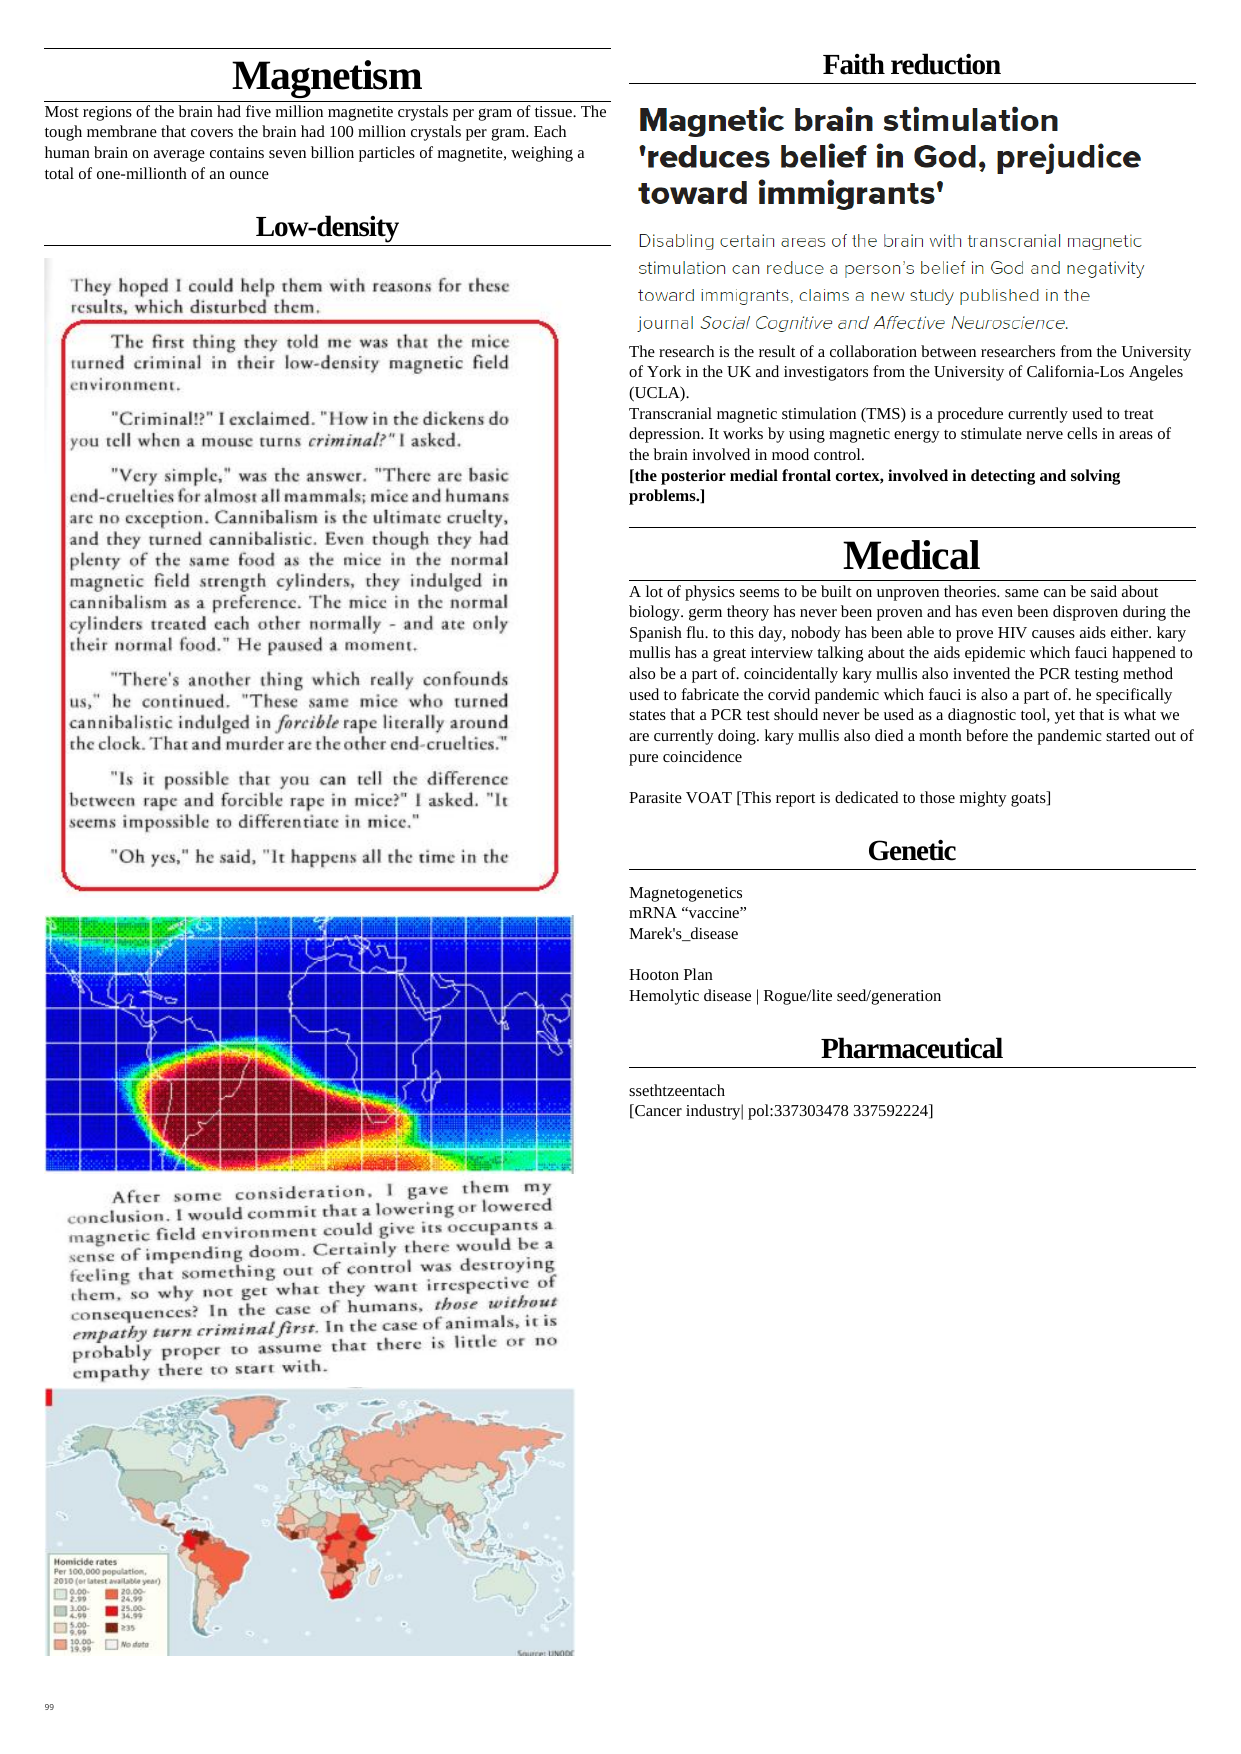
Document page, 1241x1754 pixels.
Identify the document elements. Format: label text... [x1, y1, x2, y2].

text The research is the result of a collaboration between researchers from the University of York in the UK and investigators from the University of California-Los Angeles (UCLA). [629, 342, 1196, 402]
text Hemolytic disease | Rogue/lite seed/generation [629, 986, 1196, 1005]
text [the posterior medial frontal cortex, involved in detecting and solving problems.] [629, 465, 1196, 505]
subtitle Faith reduction [629, 47, 1196, 83]
text mRNA “vaccine” [629, 903, 1196, 922]
subtitle Low-density [44, 209, 611, 245]
text [Cancer industry| pol:337303478 337592224] [629, 1101, 1196, 1120]
subtitle Genetic [629, 833, 1196, 869]
picture [628, 96, 1161, 341]
subtitle Magnetism [44, 49, 611, 101]
picture [44, 258, 576, 898]
text Parasite VOAT [This report is dedicated to those mighty goats] [629, 788, 1196, 807]
subtitle Pharmaceutical [629, 1031, 1196, 1067]
text ssethtzeentach [629, 1080, 1196, 1099]
subtitle Medical [629, 528, 1196, 580]
picture [44, 1387, 576, 1656]
text Hooton Plan [629, 965, 1196, 984]
text A lot of physics seems to be built on unproven theories. same can be said about biology. germ theory has never been proven and has even been disproven during the Spanish flu. to this day, nobody has been able to prove HIV causes aids either. kary mullis has a great interview talking about the aids epidemic which fauci happened to also be a part of. coincidentally kary mullis also invented the PCR testing method used to fabricate the corvid pandemic which fauci is also a part of. he specifically states that a PCR test should never be used as a diagnostic tool, yet that is what we are currently doing. kary mullis also died a month before the pandemic started out of pure coincidence [629, 581, 1196, 766]
text Marek's_disease [629, 924, 1196, 943]
text Magnetogenetics [629, 882, 1196, 902]
picture [44, 915, 576, 1386]
text Most regions of the brain had five million magnetite crystals per gram of tissue. The tough membrane that covers the brain had 100 million crystals per gram. Each human brain on average contains seven billion particles of magnetite, weighing a total of one-millionth of an ounce [44, 102, 611, 183]
text Transcranial magnetic stimulation (TMS) is a procedure currently used to treat depression. It works by using magnetic energy to stimulate nerve cells in areas of the brain involved in mood control. [629, 403, 1196, 464]
